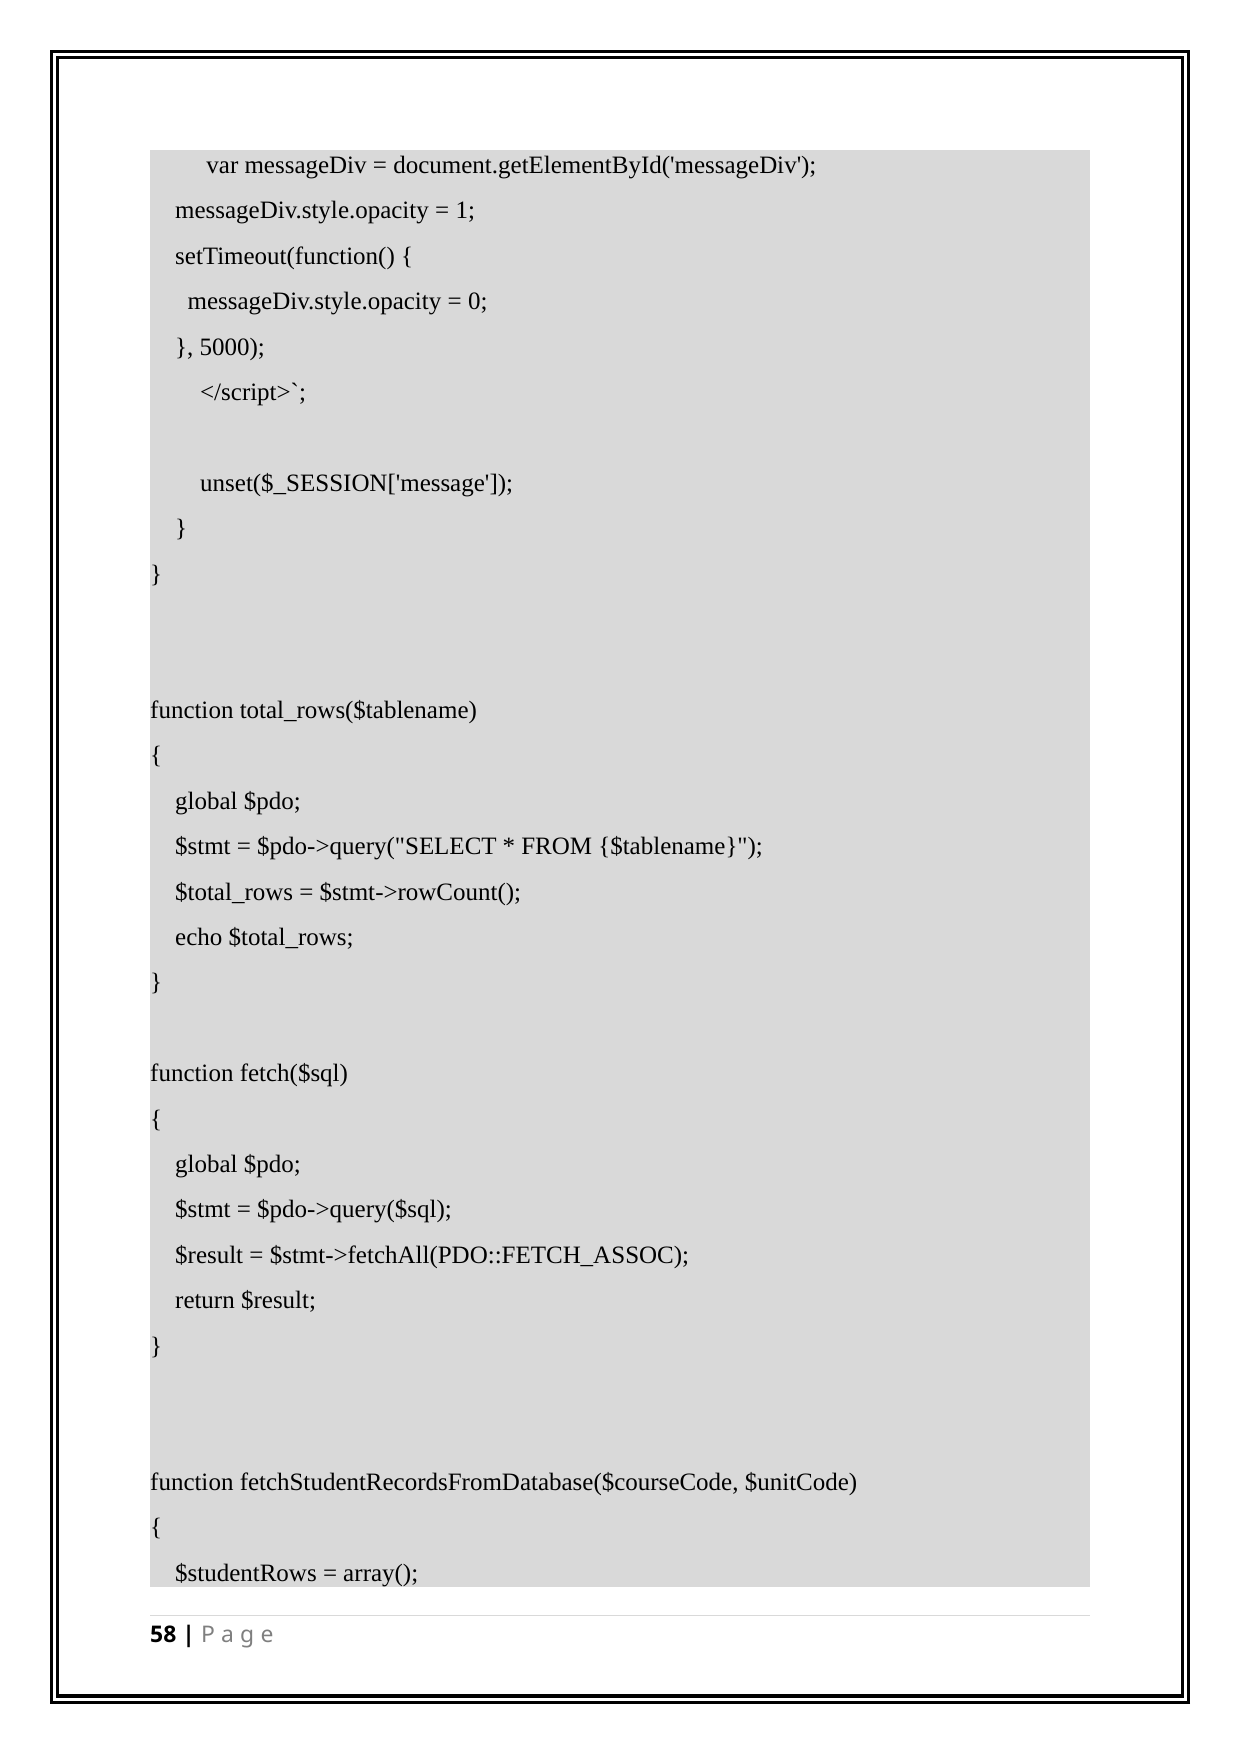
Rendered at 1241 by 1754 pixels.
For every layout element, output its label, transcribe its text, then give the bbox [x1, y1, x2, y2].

text global $pdo; [150, 786, 1090, 814]
text setTimeout(function() { [150, 241, 1090, 269]
text messageDiv.style.opacity = 0; [150, 286, 1090, 315]
text function total_rows($tablename) [150, 695, 1090, 724]
text }, 5000); [150, 332, 1090, 360]
text $total_rows = $stmt->rowCount(); [150, 877, 1090, 905]
text } [150, 513, 1090, 542]
text function fetchStudentRecordsFromDatabase($courseCode, $unitCode) [150, 1467, 1090, 1496]
text } [150, 1331, 1090, 1359]
text return $result; [150, 1285, 1090, 1314]
text { [150, 1512, 1090, 1541]
text function fetch($sql) [150, 1058, 1090, 1087]
text $result = $stmt->fetchAll(PDO::FETCH_ASSOC); [150, 1240, 1090, 1269]
text var messageDiv = document.getElementById('messageDiv'); [150, 150, 1090, 179]
text messageDiv.style.opacity = 1; [150, 195, 1090, 224]
text { [150, 740, 1090, 769]
text echo $total_rows; [150, 922, 1090, 951]
text $stmt = $pdo->query($sql); [150, 1194, 1090, 1223]
text } [150, 559, 1090, 587]
text $stmt = $pdo->query("SELECT * FROM {$tablename}"); [150, 831, 1090, 860]
text global $pdo; [150, 1149, 1090, 1178]
text { [150, 1104, 1090, 1132]
text $studentRows = array(); [150, 1558, 1090, 1587]
text } [150, 967, 1090, 996]
text </script>`; [150, 377, 1090, 406]
text unset($_SESSION['message']); [150, 468, 1090, 497]
